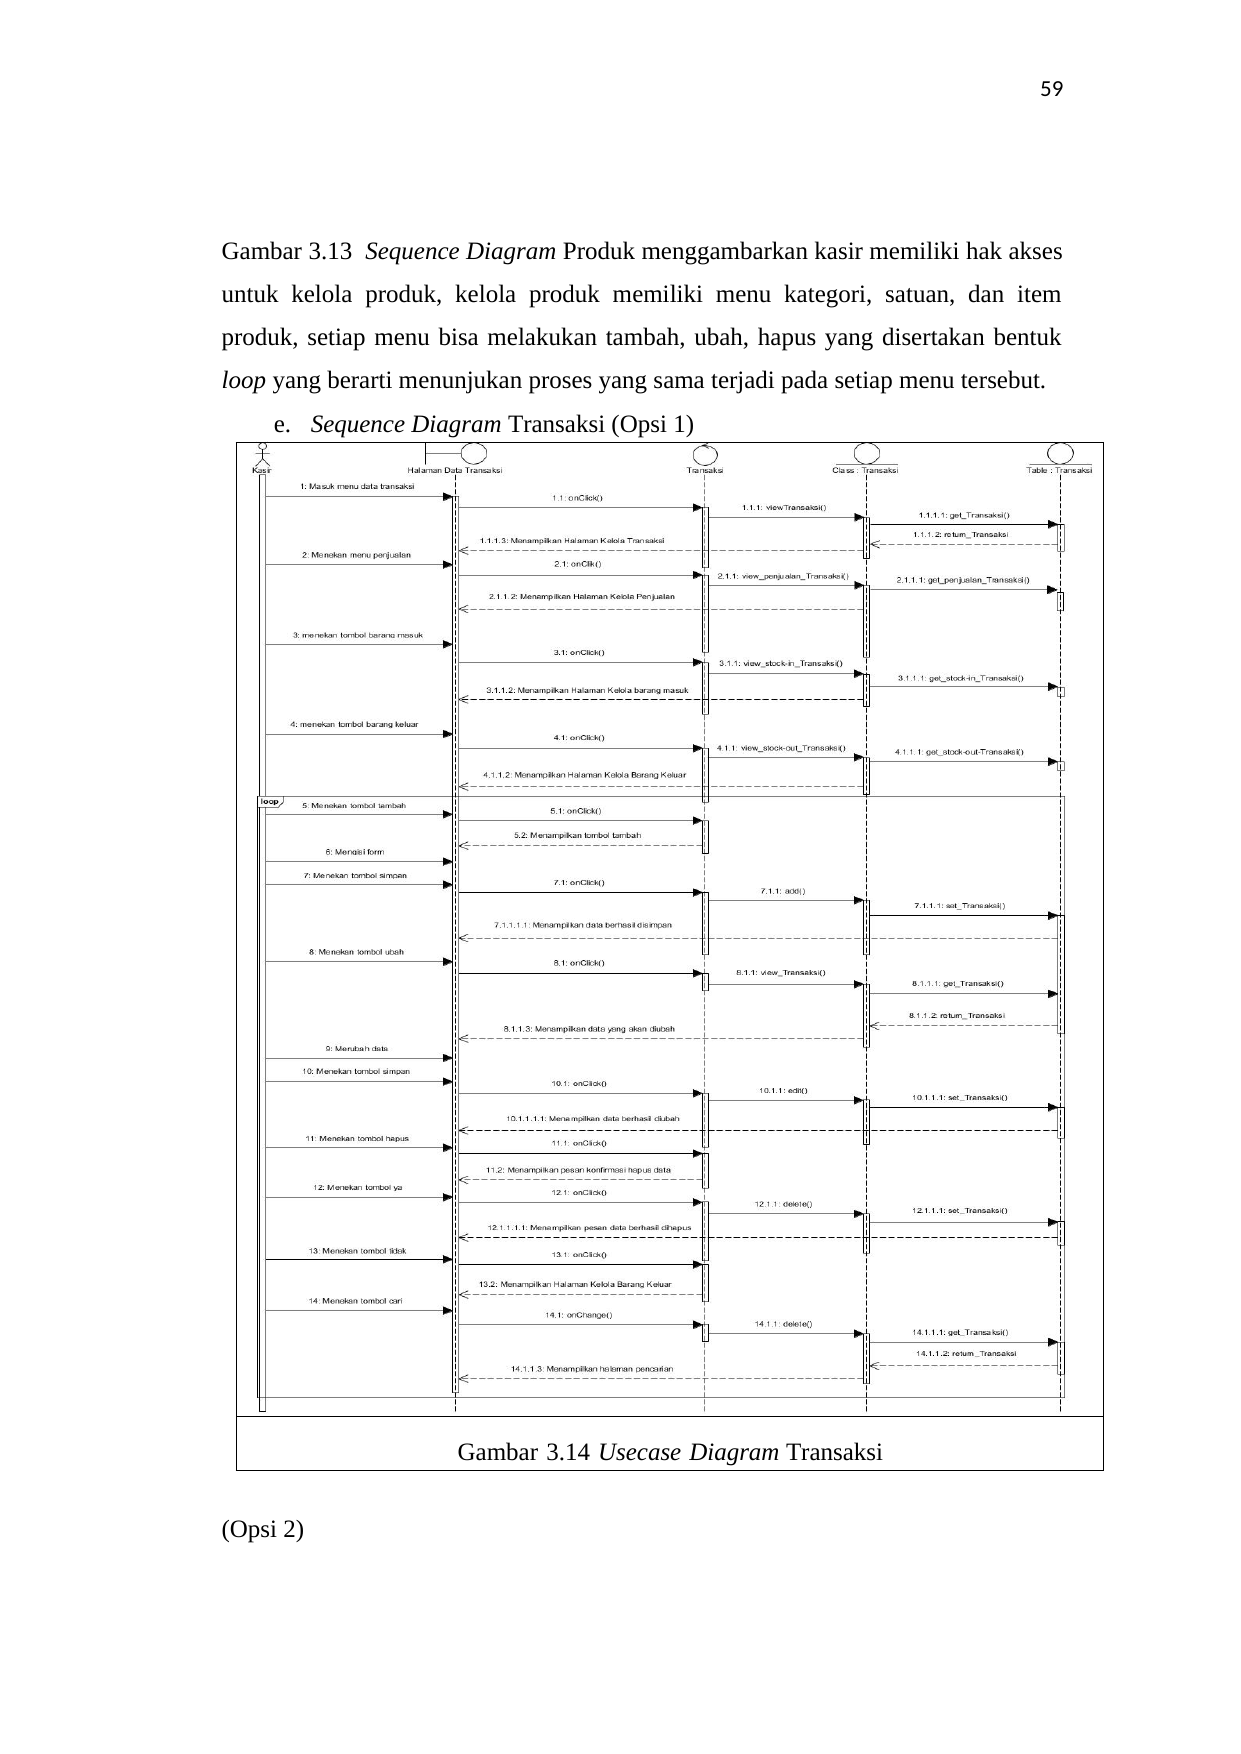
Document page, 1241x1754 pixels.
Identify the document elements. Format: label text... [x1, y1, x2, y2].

text (Opsi 2) [221, 1514, 1063, 1543]
table_header [237, 443, 1103, 1416]
list Sequence Diagram Transaksi (Opsi 1) [273, 409, 1063, 437]
text Gambar 3.13 Sequence Diagram Produk menggambarkan kasir memiliki hak akses untuk kelola produk, kelola produk memiliki menu kategori, satuan, dan item produk, setiap menu bisa melakukan tambah, ubah, hapus yang disertakan bentuk loop yang berarti menunjukan proses yang sama terjadi pada setiap menu tersebut. [221, 236, 1063, 394]
table_cell Gambar 3.14 Usecase Diagram Transaksi [237, 1417, 1103, 1470]
